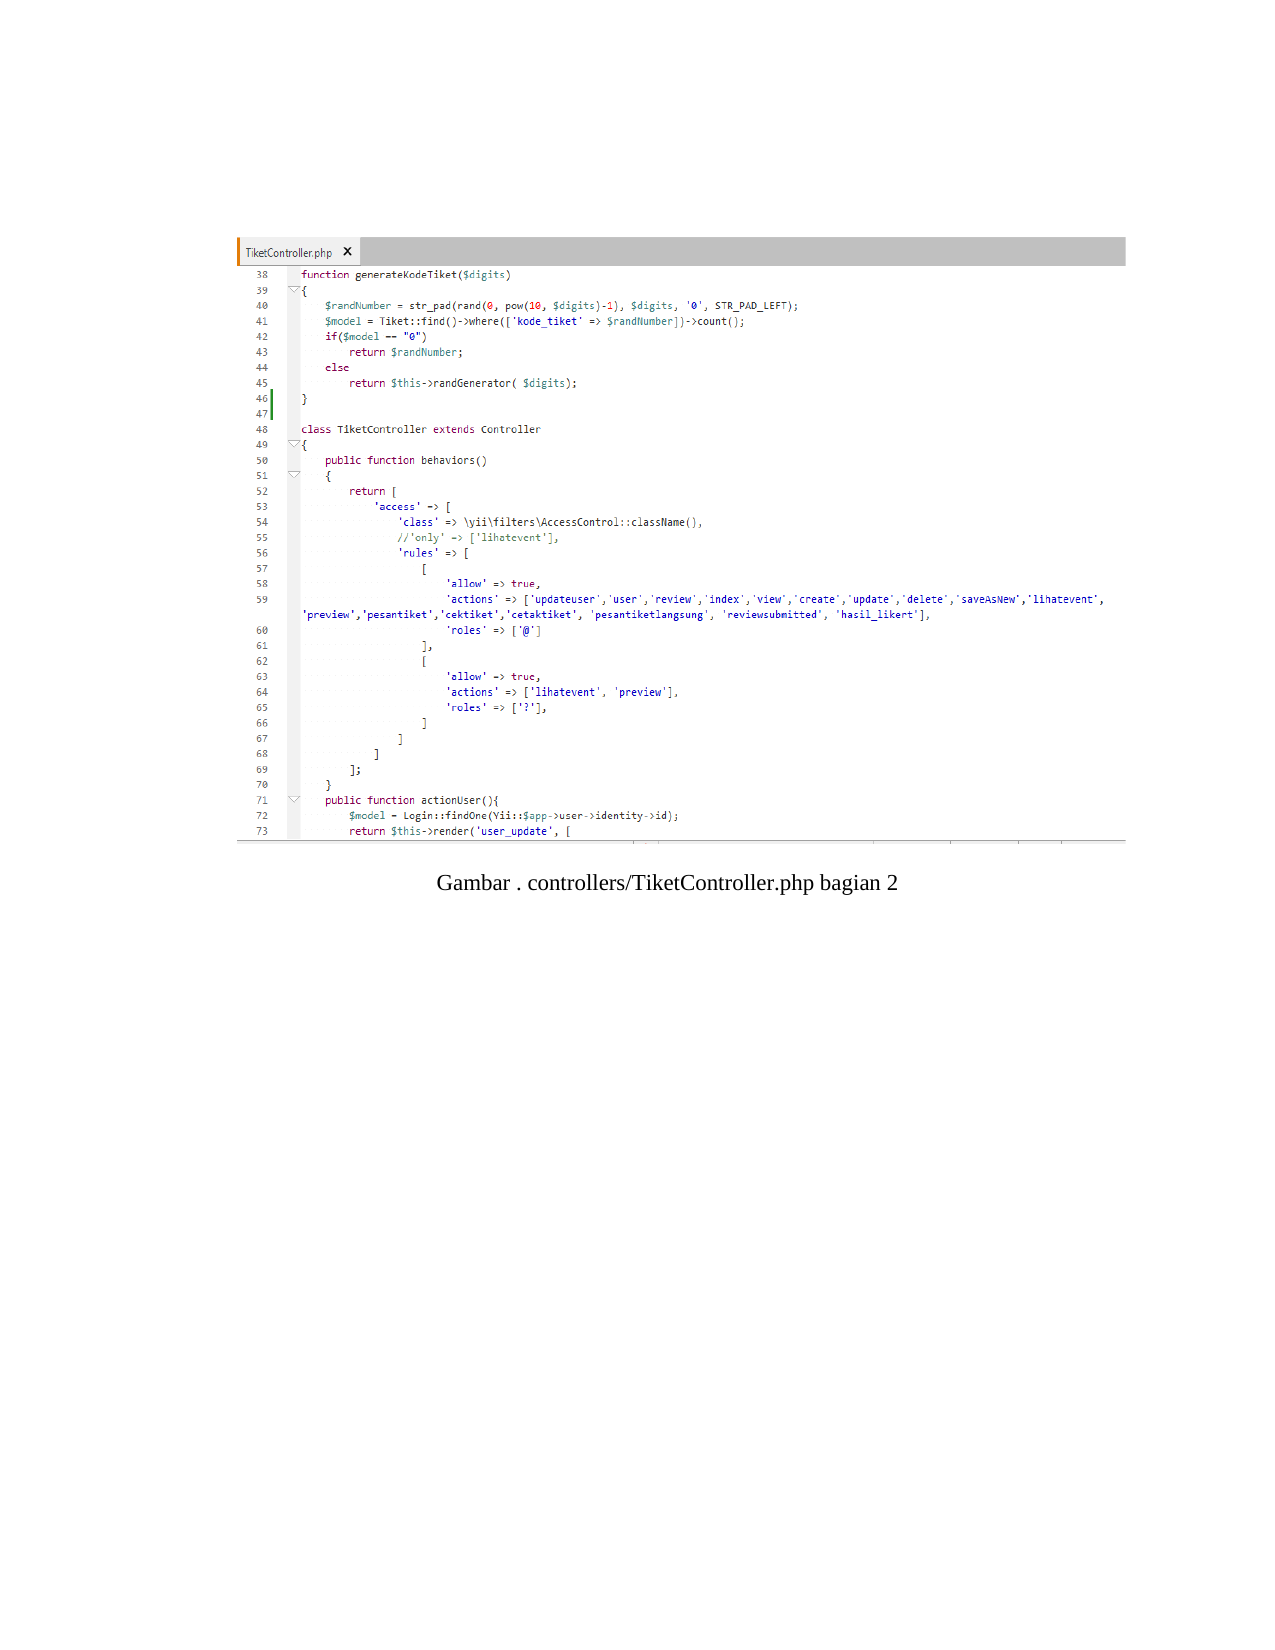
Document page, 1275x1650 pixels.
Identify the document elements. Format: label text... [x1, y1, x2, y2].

text Gambar . controllers/TiketController.php bagian 2 [237, 869, 1098, 895]
picture [237, 237, 1126, 844]
